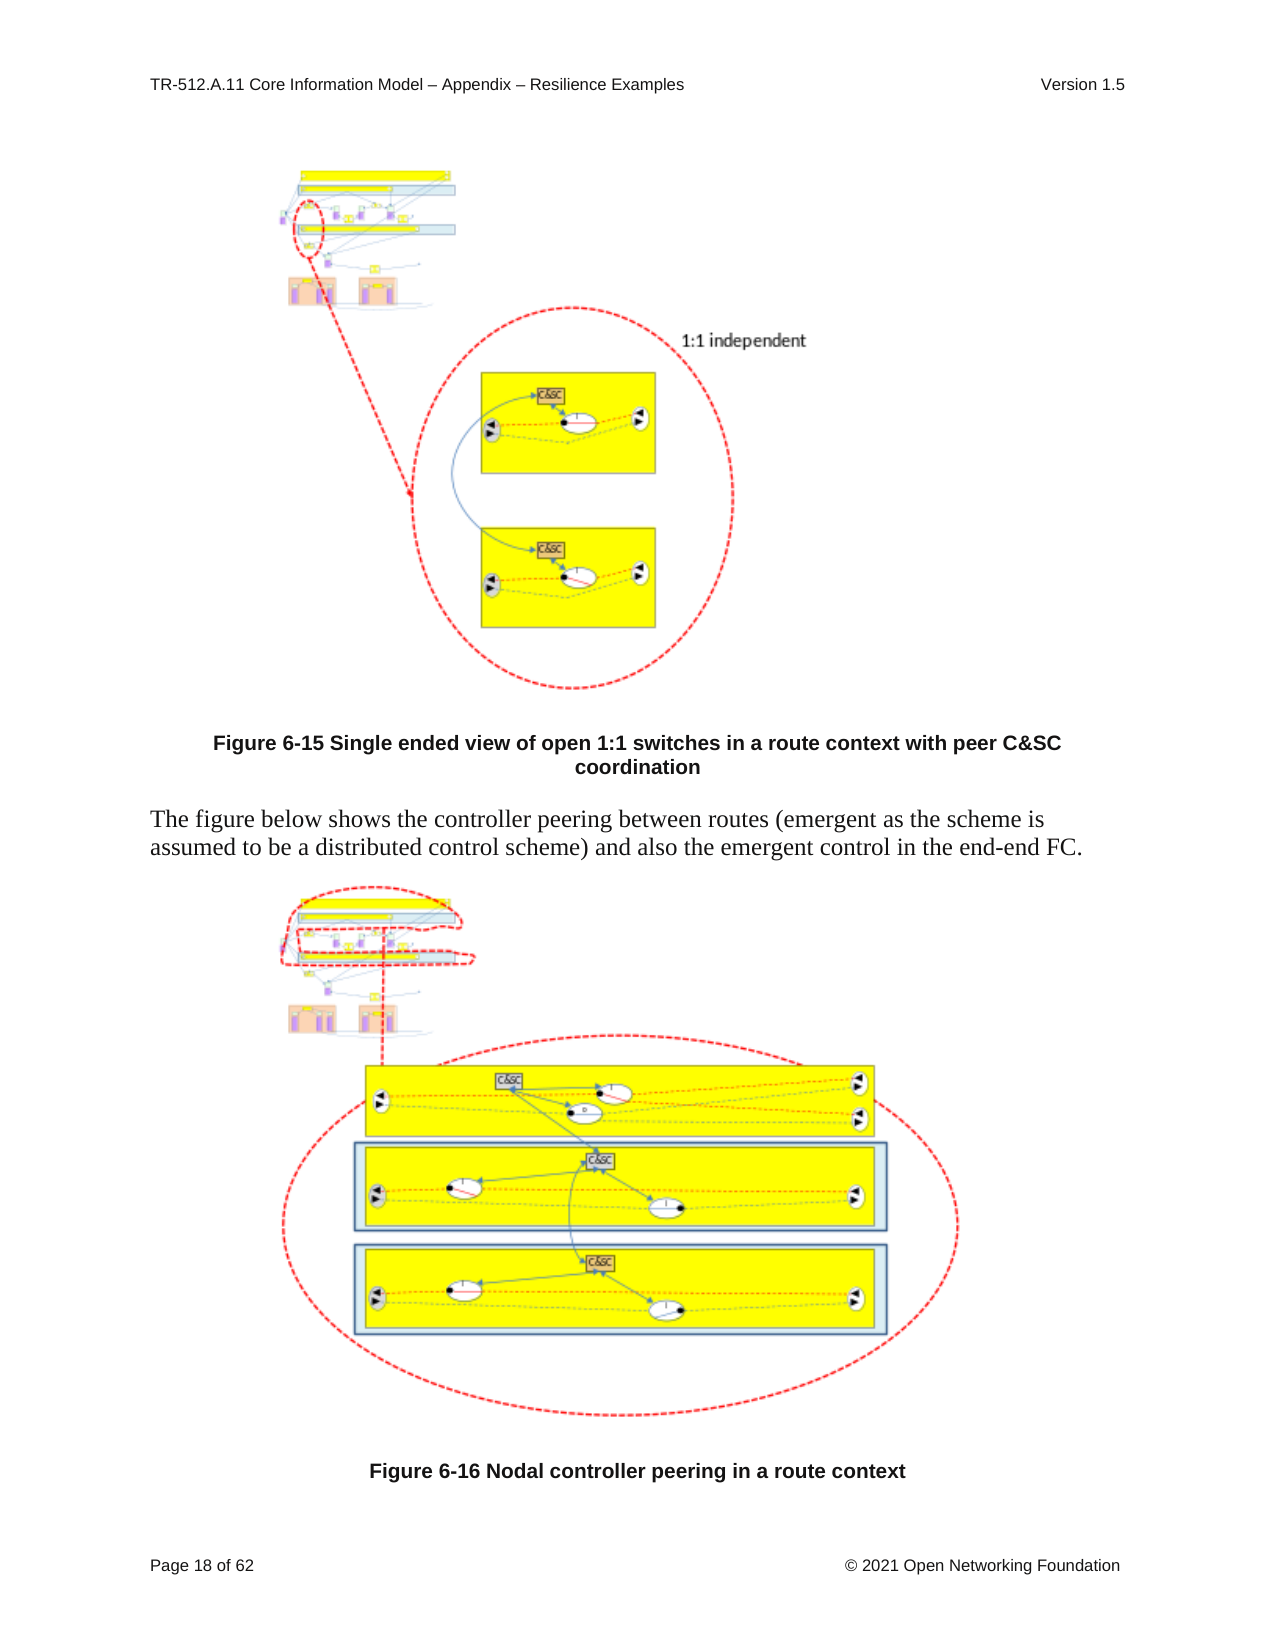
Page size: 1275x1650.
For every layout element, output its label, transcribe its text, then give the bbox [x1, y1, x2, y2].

text The figure below shows the controller peering between routes (emergent as the scheme is assumed to be a distributed control scheme) and also the emergent control in the end-end FC. [150, 804, 1125, 861]
